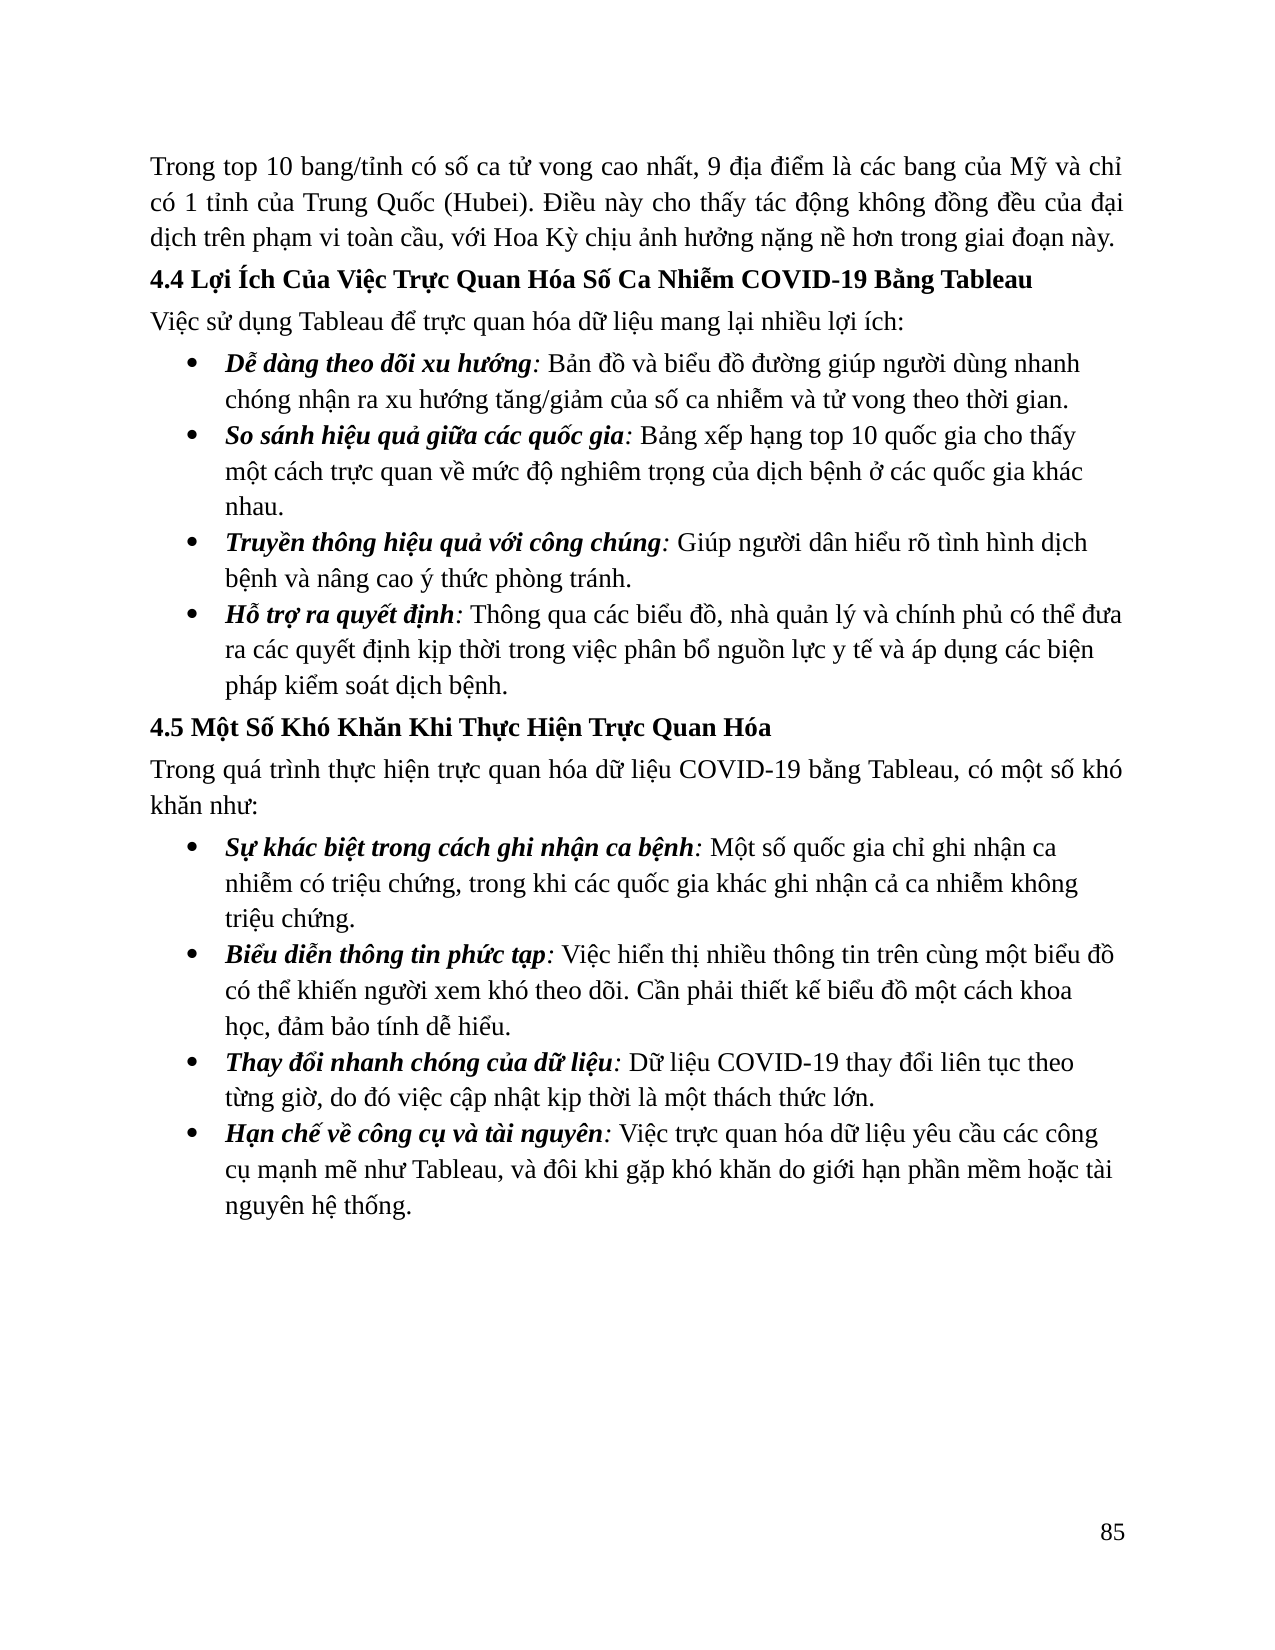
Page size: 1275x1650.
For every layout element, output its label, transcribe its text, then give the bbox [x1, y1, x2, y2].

list Biểu diễn thông tin phức tạp: Việc hiển thị nhiều thông tin trên cùng một biểu đồ có thể khiến người xem khó theo dõi. Cần phải thiết kế biểu đồ một cách khoa học, đảm bảo tính dễ hiểu. [187, 938, 1125, 1041]
list Thay đổi nhanh chóng của dữ liệu: Dữ liệu COVID-19 thay đổi liên tục theo từng giờ, do đó việc cập nhật kịp thời là một thách thức lớn. [187, 1046, 1125, 1113]
list Hạn chế về công cụ và tài nguyên: Việc trực quan hóa dữ liệu yêu cầu các công cụ mạnh mẽ như Tableau, và đôi khi gặp khó khăn do giới hạn phần mềm hoặc tài nguyên hệ thống. [187, 1117, 1125, 1220]
list Sự khác biệt trong cách ghi nhận ca bệnh: Một số quốc gia chỉ ghi nhận ca nhiễm có triệu chứng, trong khi các quốc gia khác ghi nhận cả ca nhiễm không triệu chứng. [187, 831, 1125, 934]
text Việc sử dụng Tableau để trực quan hóa dữ liệu mang lại nhiều lợi ích: [150, 305, 1125, 337]
text Trong top 10 bang/tỉnh có số ca tử vong cao nhất, 9 địa điểm là các bang của Mỹ và chỉ có 1 tỉnh của Trung Quốc (Hubei). Điều này cho thấy tác động không đồng đều của đại dịch trên phạm vi toàn cầu, với Hoa Kỳ chịu ảnh hưởng nặng nề hơn trong giai đoạn này. [150, 150, 1125, 253]
text Trong quá trình thực hiện trực quan hóa dữ liệu COVID-19 bằng Tableau, có một số khó khăn như: [150, 753, 1125, 820]
list So sánh hiệu quả giữa các quốc gia: Bảng xếp hạng top 10 quốc gia cho thấy một cách trực quan về mức độ nghiêm trọng của dịch bệnh ở các quốc gia khác nhau. [187, 419, 1125, 522]
list Hỗ trợ ra quyết định: Thông qua các biểu đồ, nhà quản lý và chính phủ có thể đưa ra các quyết định kịp thời trong việc phân bổ nguồn lực y tế và áp dụng các biện pháp kiểm soát dịch bệnh. [187, 598, 1125, 701]
list Truyền thông hiệu quả với công chúng: Giúp người dân hiểu rõ tình hình dịch bệnh và nâng cao ý thức phòng tránh. [187, 526, 1125, 593]
subtitle 4.4 Lợi Ích Của Việc Trực Quan Hóa Số Ca Nhiễm COVID-19 Bằng Tableau [150, 263, 1125, 294]
subtitle 4.5 Một Số Khó Khăn Khi Thực Hiện Trực Quan Hóa [150, 711, 1125, 742]
list Dễ dàng theo dõi xu hướng: Bản đồ và biểu đồ đường giúp người dùng nhanh chóng nhận ra xu hướng tăng/giảm của số ca nhiễm và tử vong theo thời gian. [187, 347, 1125, 414]
